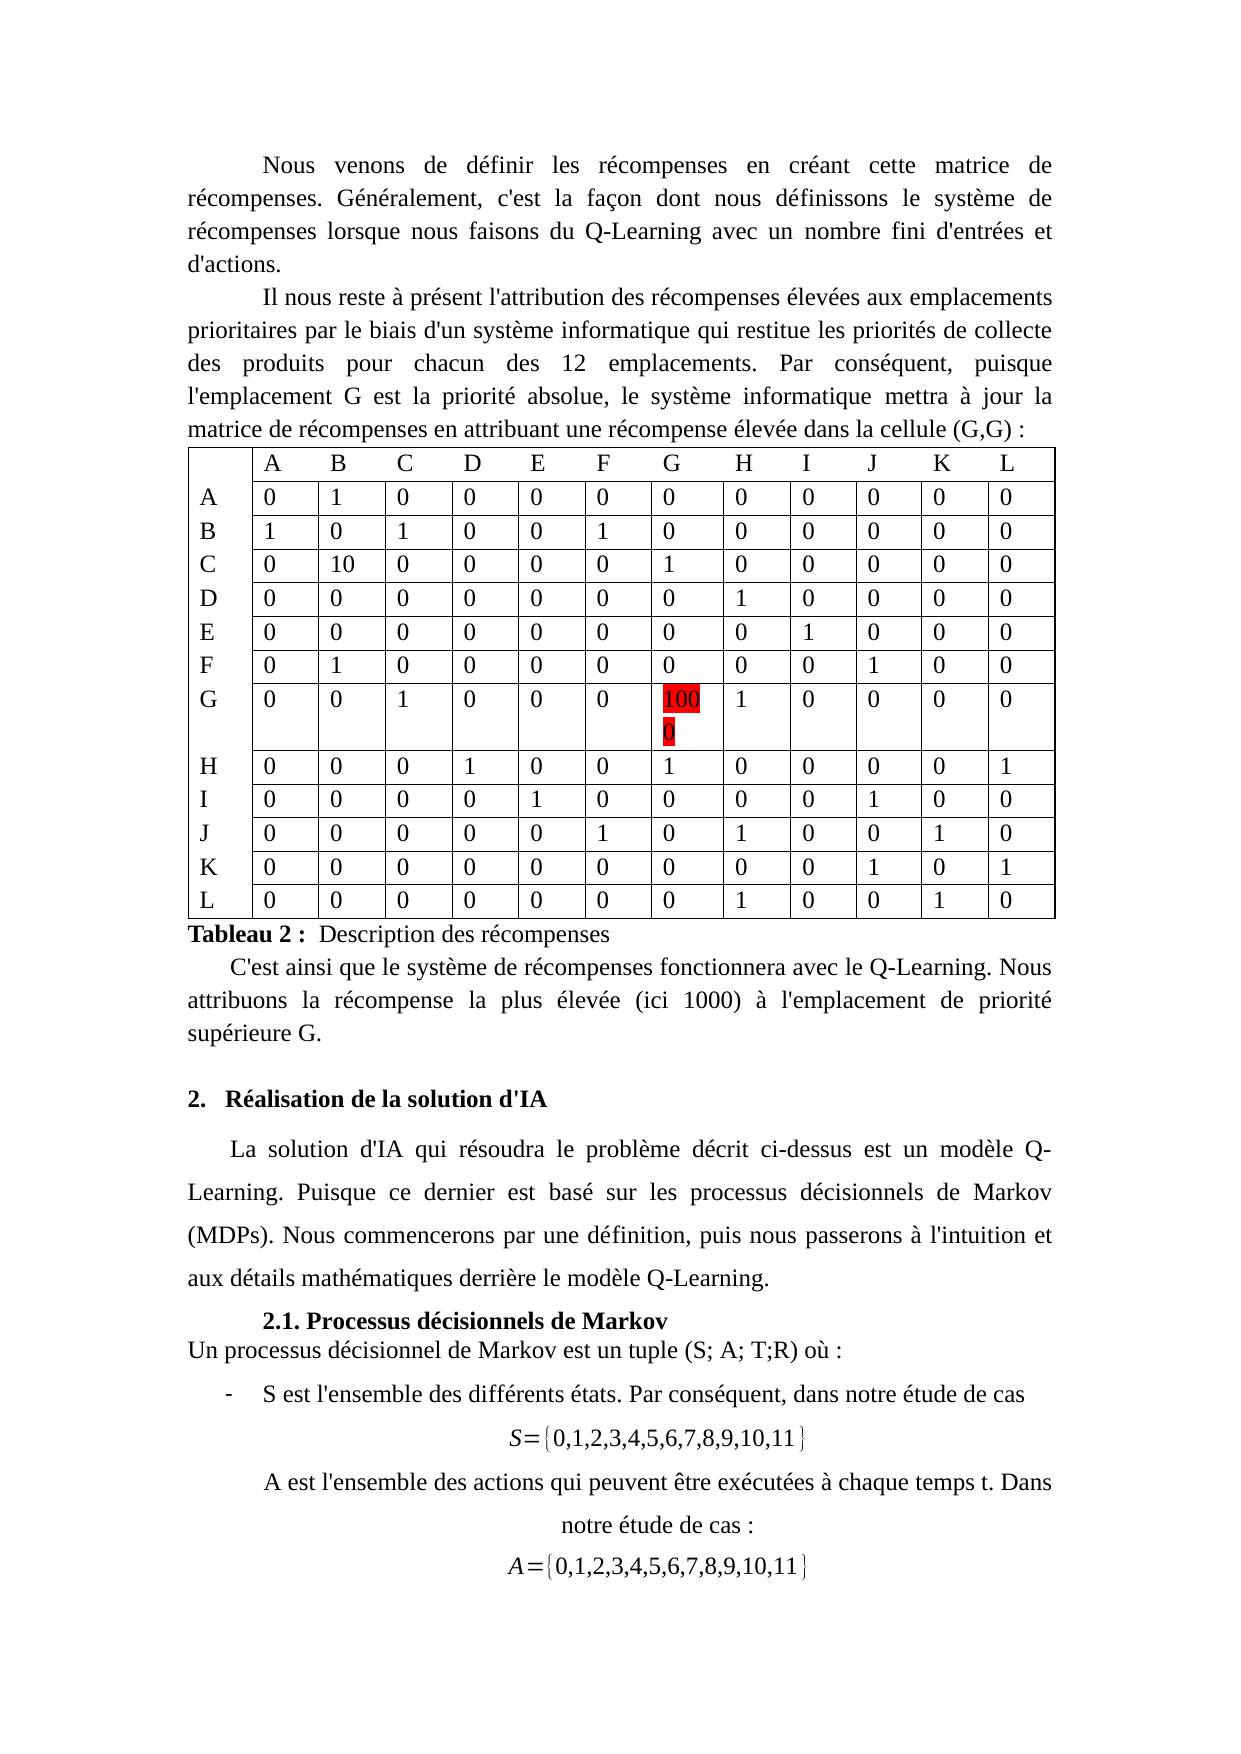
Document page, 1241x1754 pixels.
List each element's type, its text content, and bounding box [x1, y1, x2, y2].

table_cell 1 [386, 516, 452, 548]
table_cell 0 [652, 785, 723, 817]
table_cell 0 [586, 852, 651, 884]
table_cell 0 [253, 852, 318, 884]
table_cell J [189, 817, 252, 851]
table_cell 0 [519, 651, 585, 683]
table_cell 0 [519, 482, 585, 515]
table_cell G [189, 683, 252, 750]
table_cell 1 [586, 516, 651, 548]
table_cell 0 [922, 617, 988, 649]
table_cell 0 [453, 617, 518, 649]
table_cell 0 [586, 684, 651, 750]
table_cell 1 [922, 818, 988, 851]
table_cell 0 [386, 617, 452, 649]
table_cell 1000 [652, 684, 723, 750]
table_cell 0 [319, 885, 385, 918]
table_cell 0 [253, 785, 318, 817]
table_cell 0 [253, 550, 318, 582]
table_cell 1 [857, 785, 921, 817]
list S est l'ensemble des différents états. Par conséquent, dans notre étude de cas [225, 1378, 1053, 1409]
table_cell 0 [519, 550, 585, 582]
table_cell 0 [253, 482, 318, 515]
table_cell 0 [724, 550, 790, 582]
table_cell 0 [724, 617, 790, 649]
table_cell 0 [922, 516, 988, 548]
table_cell 0 [652, 885, 723, 918]
table_header E [519, 448, 585, 481]
table_cell 1 [857, 852, 921, 884]
table_cell 0 [857, 550, 921, 582]
table_cell 1 [519, 785, 585, 817]
table_header H [724, 448, 791, 481]
table_cell 0 [989, 617, 1054, 649]
table_cell 0 [922, 684, 988, 750]
table_cell 1 [724, 885, 790, 918]
table_cell 0 [319, 818, 385, 851]
table_cell 0 [652, 651, 723, 683]
table_cell 0 [989, 550, 1054, 582]
table_cell 0 [253, 651, 318, 683]
table_cell 0 [652, 482, 723, 515]
table_cell 0 [253, 885, 318, 918]
table_header I [791, 448, 856, 481]
table_cell 0 [922, 852, 988, 884]
table_cell 0 [989, 516, 1054, 548]
table_cell 0 [857, 885, 921, 918]
table_header B [319, 448, 385, 481]
table_cell 0 [791, 516, 856, 548]
table_cell 1 [253, 516, 318, 548]
table_cell 0 [922, 550, 988, 582]
table_cell 0 [989, 785, 1054, 817]
table_cell D [189, 582, 252, 616]
table_cell 0 [386, 785, 452, 817]
table_cell 0 [519, 885, 585, 918]
table_cell 0 [453, 684, 518, 750]
table_cell 0 [319, 852, 385, 884]
table_header C [385, 448, 452, 481]
table_cell 1 [386, 684, 452, 750]
table_cell 0 [453, 651, 518, 683]
table_cell 0 [791, 684, 856, 750]
table_header J [856, 448, 922, 481]
table_cell I [189, 784, 252, 817]
table_cell 0 [519, 516, 585, 548]
table_cell 0 [319, 785, 385, 817]
table_cell 0 [989, 482, 1054, 515]
table_cell 0 [724, 785, 790, 817]
table_cell 1 [319, 482, 385, 515]
table_cell 0 [453, 583, 518, 616]
table_cell 0 [857, 516, 921, 548]
table_cell 0 [922, 651, 988, 683]
table_header L [988, 448, 1054, 481]
text Un processus décisionnel de Markov est un tuple (S; A; T;R) où : [187, 1335, 1053, 1364]
table_header F [585, 448, 651, 481]
table_cell K [189, 851, 252, 884]
table_cell 0 [519, 852, 585, 884]
table_cell 1 [857, 651, 921, 683]
table_header G [651, 448, 724, 481]
table_header A [253, 448, 319, 481]
table_cell 0 [253, 684, 318, 750]
table_cell 0 [453, 885, 518, 918]
table_cell 0 [989, 885, 1054, 918]
table_cell 1 [453, 751, 518, 783]
table_cell 0 [319, 583, 385, 616]
table_cell C [189, 549, 252, 582]
table_cell 0 [857, 751, 921, 783]
table_cell A [189, 481, 252, 515]
table_cell 0 [386, 482, 452, 515]
table_cell 0 [453, 482, 518, 515]
text C'est ainsi que le système de récompenses fonctionnera avec le Q-Learning. Nous attribuons la récompense la plus élevée (ici 1000) à l'emplacement de priorité supérieure G. [187, 952, 1053, 1047]
table_cell 1 [724, 583, 790, 616]
table_cell 0 [453, 550, 518, 582]
table_cell 0 [586, 550, 651, 582]
table_cell 1 [586, 818, 651, 851]
table_cell 0 [791, 818, 856, 851]
list A est l'ensemble des actions qui peuvent être exécutées à chaque temps t. Dans notre étude de cas : [262, 1467, 1053, 1582]
table_cell 0 [253, 751, 318, 783]
table_cell 0 [652, 818, 723, 851]
table_cell 0 [586, 482, 651, 515]
table_cell 0 [791, 852, 856, 884]
table_cell 0 [724, 651, 790, 683]
table_cell 0 [724, 482, 790, 515]
table_cell 0 [386, 818, 452, 851]
table_cell 0 [586, 583, 651, 616]
table_cell 0 [857, 583, 921, 616]
table_cell H [189, 750, 252, 783]
table_cell 0 [857, 684, 921, 750]
table_cell 0 [386, 885, 452, 918]
table_cell F [189, 650, 252, 683]
table_cell E [189, 616, 252, 649]
table_cell 0 [253, 583, 318, 616]
table_cell 0 [791, 583, 856, 616]
table_cell 1 [652, 550, 723, 582]
table_cell 0 [652, 852, 723, 884]
table_cell 10 [319, 550, 385, 582]
table_cell 0 [519, 684, 585, 750]
table_cell 0 [724, 751, 790, 783]
table_cell 0 [319, 617, 385, 649]
table_cell 0 [386, 751, 452, 783]
table_cell 0 [652, 516, 723, 548]
table_cell 0 [386, 651, 452, 683]
table_cell 0 [922, 583, 988, 616]
table_header [189, 448, 252, 481]
table_cell 1 [652, 751, 723, 783]
table_cell 0 [791, 651, 856, 683]
table_cell 0 [319, 684, 385, 750]
table_header K [922, 448, 988, 481]
table_cell 1 [724, 818, 790, 851]
table_cell 0 [519, 617, 585, 649]
table_cell L [189, 884, 252, 918]
table_cell 0 [519, 818, 585, 851]
table_cell 0 [586, 785, 651, 817]
table_cell 1 [989, 751, 1054, 783]
table_cell 0 [652, 617, 723, 649]
table_cell 0 [586, 651, 651, 683]
text Il nous reste à présent l'attribution des récompenses élevées aux emplacements prioritaires par le biais d'un système informatique qui restitue les priorités de collecte des produits pour chacun des 12 emplacements. Par conséquent, puisque l'emplacement G est la priorité absolue, le système informatique mettra à jour la matrice de récompenses en attribuant une récompense élevée dans la cellule (G,G) : [187, 282, 1053, 443]
table_cell 0 [453, 818, 518, 851]
table_cell 0 [453, 516, 518, 548]
table_cell 0 [791, 482, 856, 515]
table_cell 0 [922, 482, 988, 515]
table_cell 0 [319, 516, 385, 548]
table_cell 1 [724, 684, 790, 750]
table_cell 0 [586, 885, 651, 918]
table_header D [452, 448, 519, 481]
table_cell 0 [253, 818, 318, 851]
table_cell 0 [453, 852, 518, 884]
table_cell 0 [652, 583, 723, 616]
table_cell 0 [922, 751, 988, 783]
table_cell 1 [989, 852, 1054, 884]
table_cell 0 [519, 751, 585, 783]
table_cell 0 [989, 651, 1054, 683]
list Réalisation de la solution d'IA [187, 1084, 1053, 1113]
table_cell 1 [319, 651, 385, 683]
text 2.1. Processus décisionnels de Markov [187, 1306, 1053, 1335]
table_cell 0 [791, 550, 856, 582]
text La solution d'IA qui résoudra le problème décrit ci-dessus est un modèle Q-Learning. Puisque ce dernier est basé sur les processus décisionnels de Markov (MDPs). Nous commencerons par une définition, puis nous passerons à l'intuition et aux détails mathématiques derrière le modèle Q-Learning. [187, 1134, 1053, 1292]
table_cell 0 [857, 482, 921, 515]
table_cell B [189, 515, 252, 548]
table_cell 0 [922, 785, 988, 817]
table_cell 0 [791, 751, 856, 783]
table_cell 0 [989, 818, 1054, 851]
table_cell 0 [791, 785, 856, 817]
table_cell 0 [724, 852, 790, 884]
table_cell 0 [519, 583, 585, 616]
table_cell 0 [989, 583, 1054, 616]
table_cell 0 [586, 751, 651, 783]
table_cell 0 [319, 751, 385, 783]
table_cell 0 [453, 785, 518, 817]
table_cell 0 [989, 684, 1054, 750]
table_cell 0 [724, 516, 790, 548]
table_cell 0 [386, 852, 452, 884]
table_cell 0 [857, 818, 921, 851]
table_cell 0 [586, 617, 651, 649]
table_cell 0 [253, 617, 318, 649]
table_cell 1 [791, 617, 856, 649]
table_cell 1 [922, 885, 988, 918]
table_cell 0 [791, 885, 856, 918]
table_cell 0 [857, 617, 921, 649]
text Tableau 2 : Description des récompenses [187, 919, 1053, 948]
table_cell 0 [386, 583, 452, 616]
text Nous venons de définir les récompenses en créant cette matrice de récompenses. Généralement, c'est la façon dont nous définissons le système de récompenses lorsque nous faisons du Q-Learning avec un nombre fini d'entrées et d'actions. [187, 150, 1053, 278]
table_cell 0 [386, 550, 452, 582]
